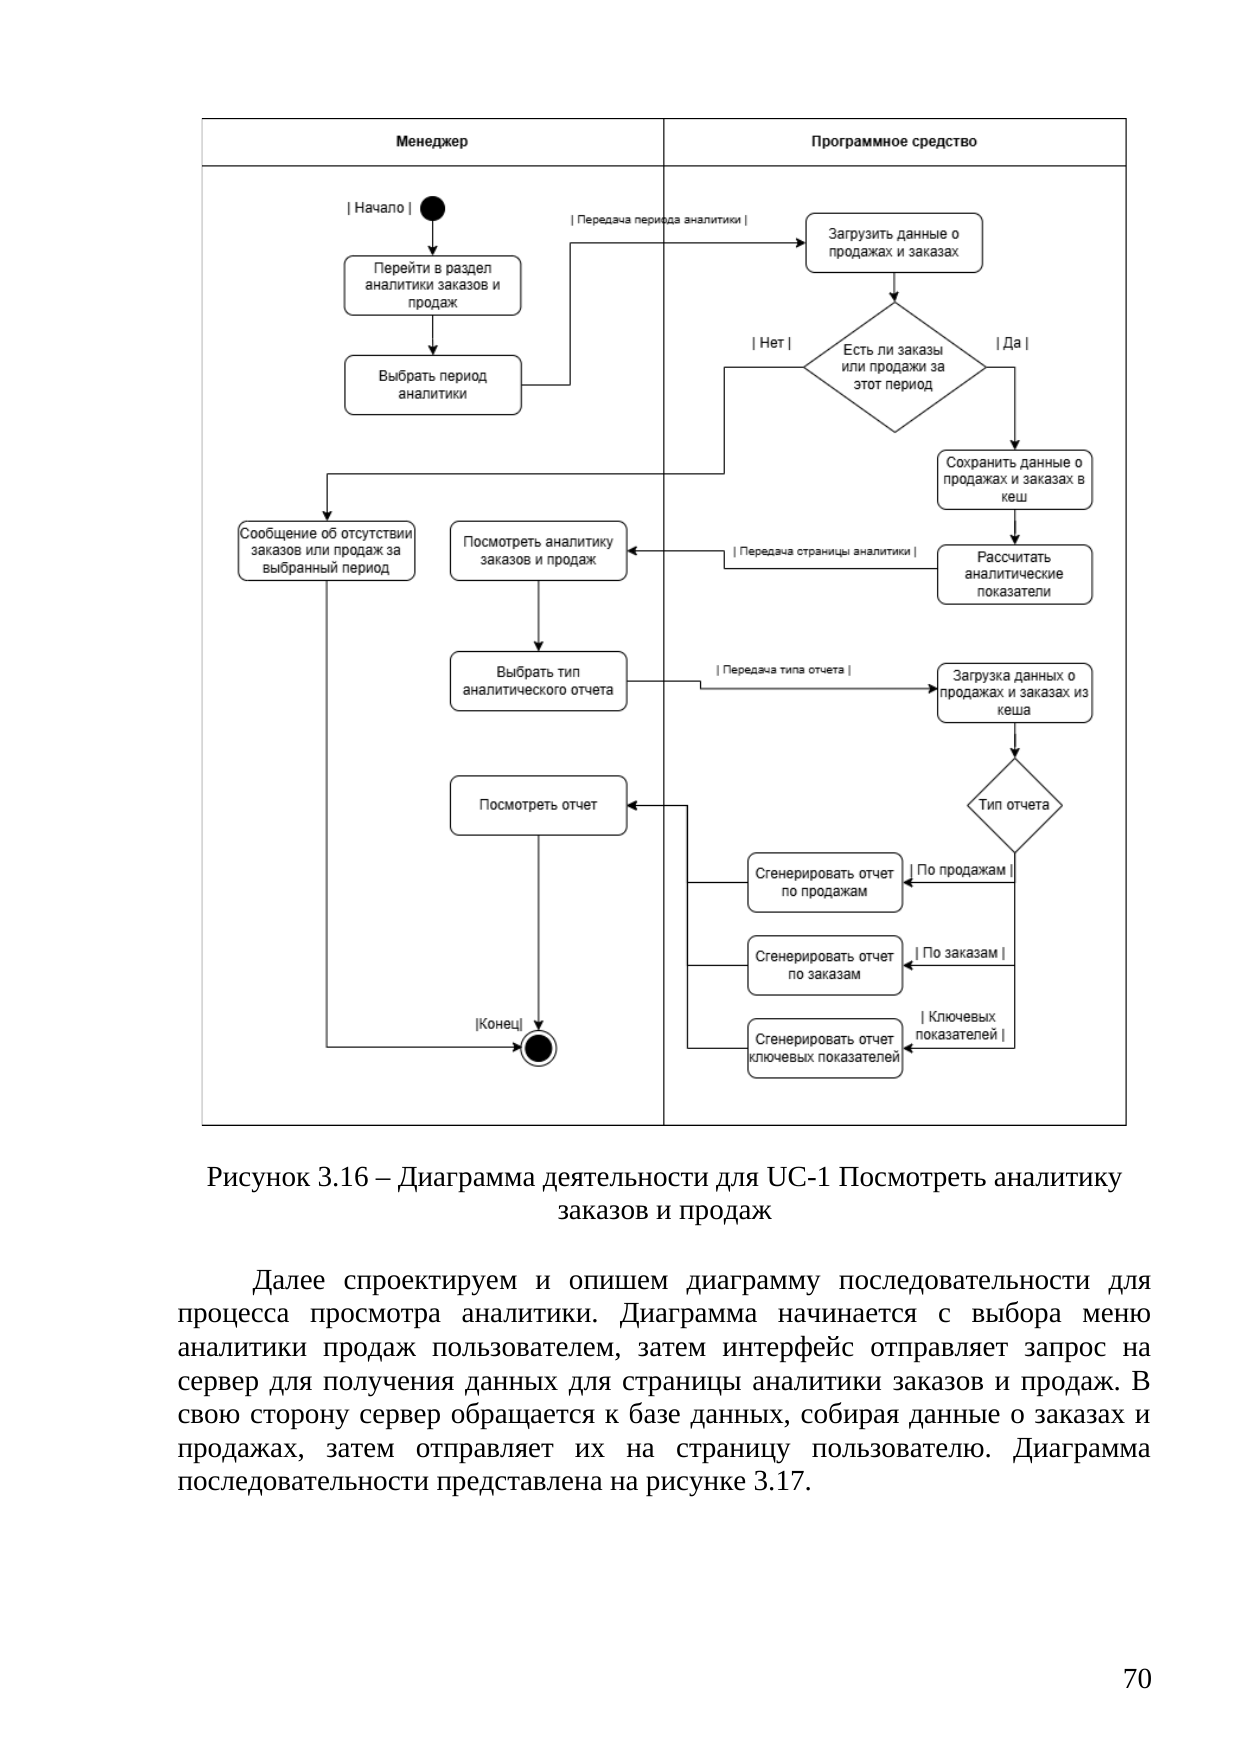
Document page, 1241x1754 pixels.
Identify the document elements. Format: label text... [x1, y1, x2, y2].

text Рисунок 3.16 – Диаграмма деятельности для UC-1 Посмотреть аналитику заказов и продаж [177, 1159, 1152, 1226]
text Далее спроектируем и опишем диаграмму последовательности для процесса просмотра аналитики. Диаграмма начинается с выбора меню аналитики продаж пользователем, затем интерфейс отправляет запрос на сервер для получения данных для страницы аналитики заказов и продаж. В свою сторону сервер обращается к базе данных, собирая данные о заказах и продажах, затем отправляет их на страницу пользователю. Диаграмма последовательности представлена на рисунке 3.17. [177, 1262, 1152, 1497]
picture [201, 118, 1128, 1126]
